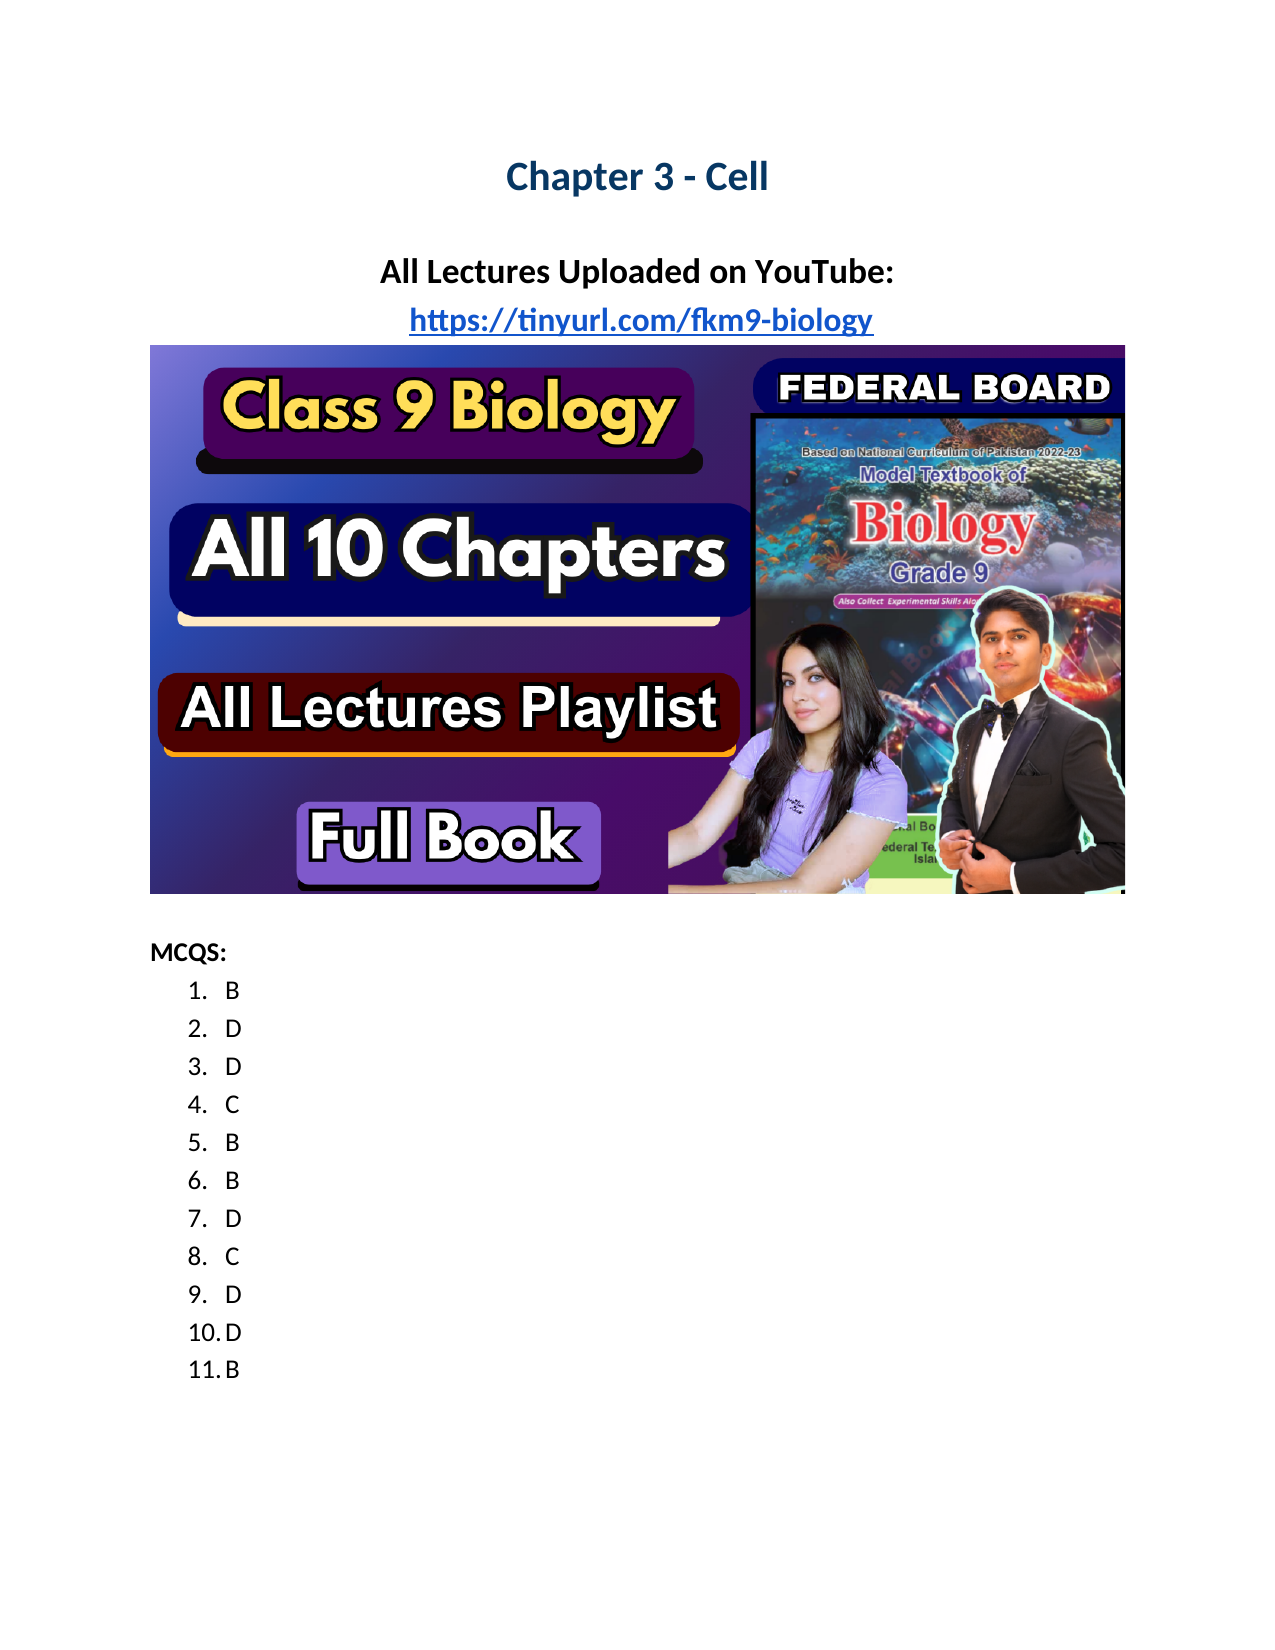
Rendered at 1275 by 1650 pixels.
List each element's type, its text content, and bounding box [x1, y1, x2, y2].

text All Lectures Uploaded on YouTube: [150, 249, 1125, 293]
list C [187, 1239, 1125, 1272]
list B [187, 1163, 1125, 1196]
text Chapter 3 - Cell [150, 150, 1125, 201]
list D [187, 1011, 1125, 1044]
picture [150, 345, 1125, 894]
list B [187, 1353, 1125, 1386]
list D [187, 1315, 1125, 1348]
list C [187, 1087, 1125, 1120]
text https://tinyurl.com/fkm9-biology [150, 299, 1125, 340]
list D [187, 1277, 1125, 1310]
list B [187, 1125, 1125, 1158]
list B [187, 973, 1125, 1006]
list D [187, 1049, 1125, 1082]
list D [187, 1201, 1125, 1234]
text MCQS: [150, 936, 1125, 968]
